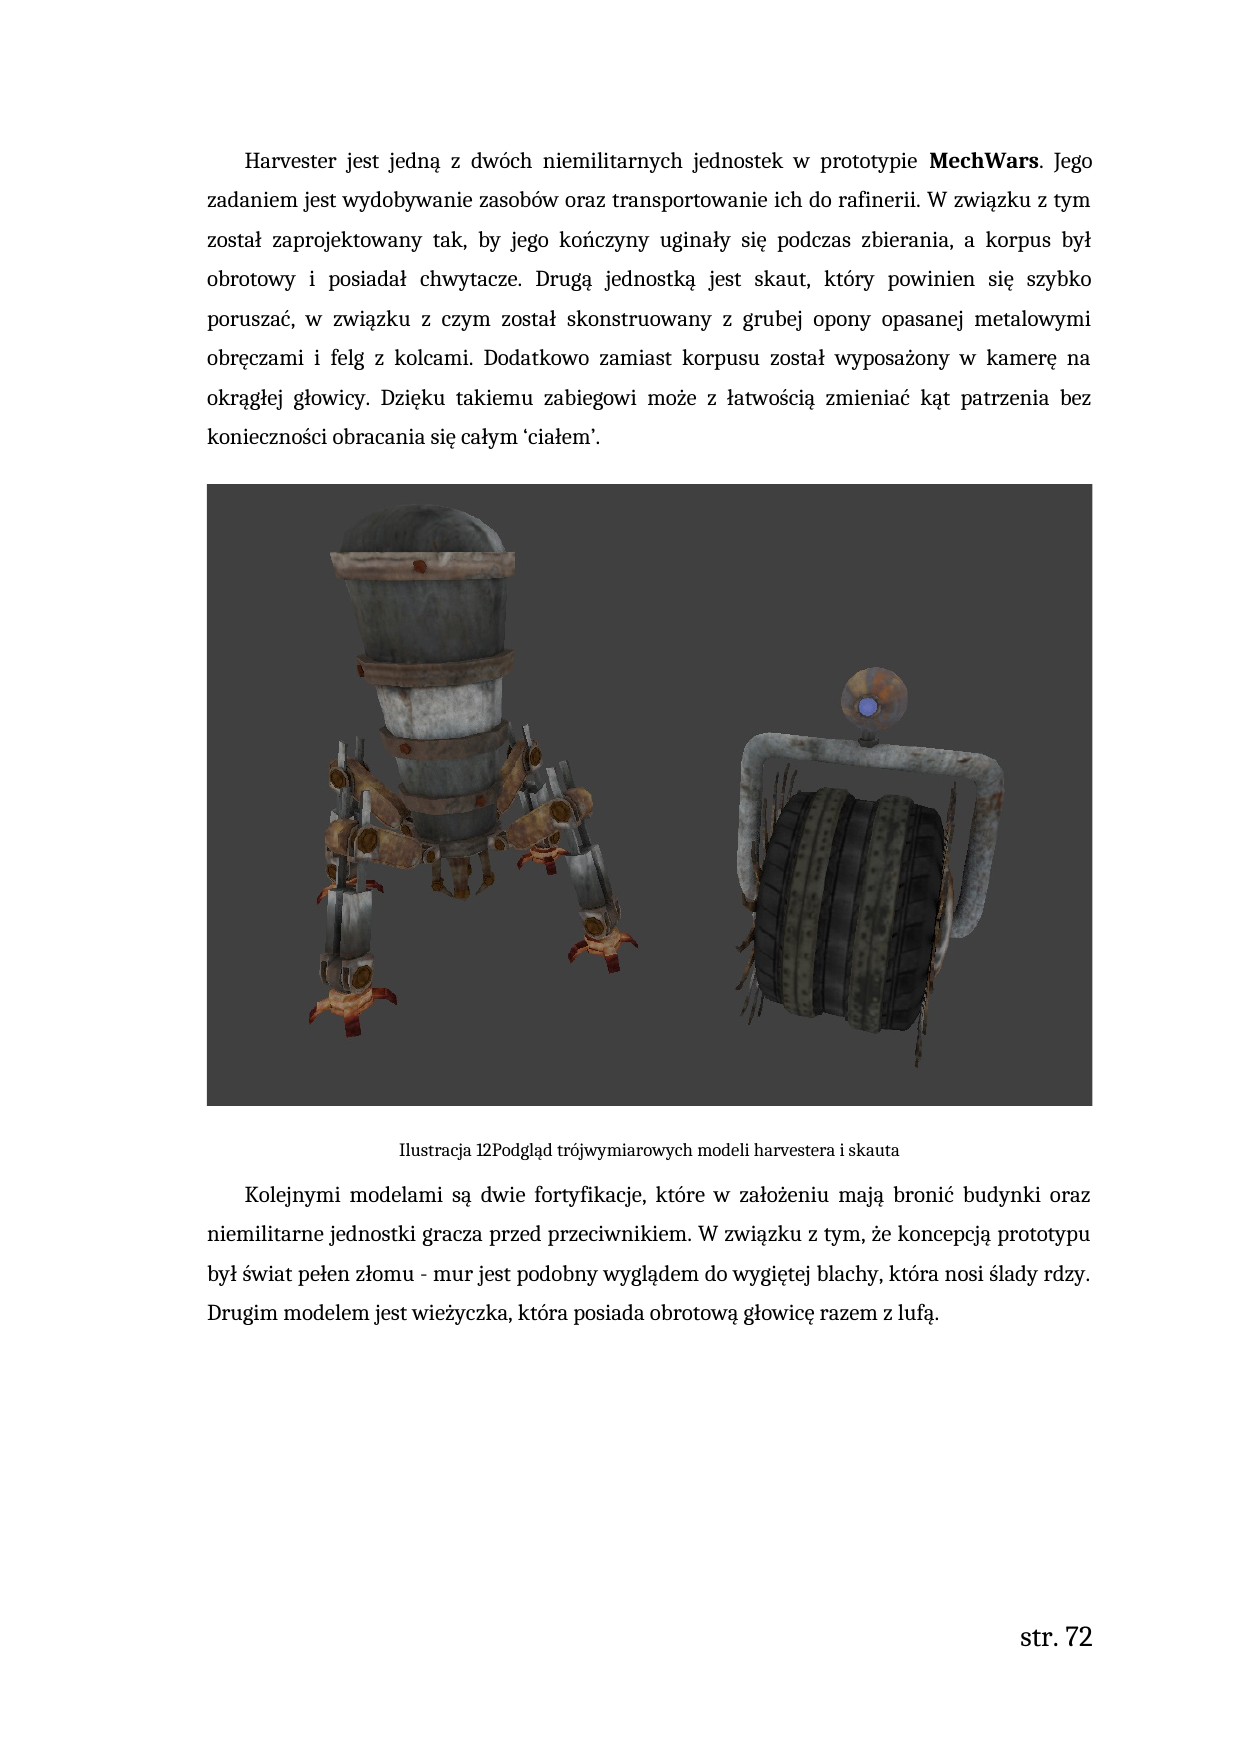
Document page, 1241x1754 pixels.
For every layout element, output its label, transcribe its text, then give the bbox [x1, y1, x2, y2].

text Harvester jest jedną z dwóch niemilitarnych jednostek w prototypie MechWars. Jego zadaniem jest wydobywanie zasobów oraz transportowanie ich do rafinerii. W związku z tym został zaprojektowany tak, by jego kończyny uginały się podczas zbierania, a korpus był obrotowy i posiadał chwytacze. Drugą jednostką jest skaut, który powinien się szybko poruszać, w związku z czym został skonstruowany z grubej opony opasanej metalowymi obręczami i felg z kolcami. Dodatkowo zamiast korpusu został wyposażony w kamerę na okrągłej głowicy. Dzięku takiemu zabiegowi może z łatwością zmieniać kąt patrzenia bez konieczności obracania się całym ‘ciałem’. [207, 148, 1092, 450]
picture [206, 484, 1093, 1106]
text Ilustracja Podgląd trójwymiarowych modeli harvestera i skauta [207, 1139, 1092, 1161]
text Kolejnymi modelami są dwie fortyfikacje, które w założeniu mają bronić budynki oraz niemilitarne jednostki gracza przed przeciwnikiem. W związku z tym, że koncepcją prototypu był świat pełen złomu - mur jest podobny wyglądem do wygiętej blachy, która nosi ślady rdzy. Drugim modelem jest wieżyczka, która posiada obrotową głowicę razem z lufą. [207, 1181, 1092, 1326]
